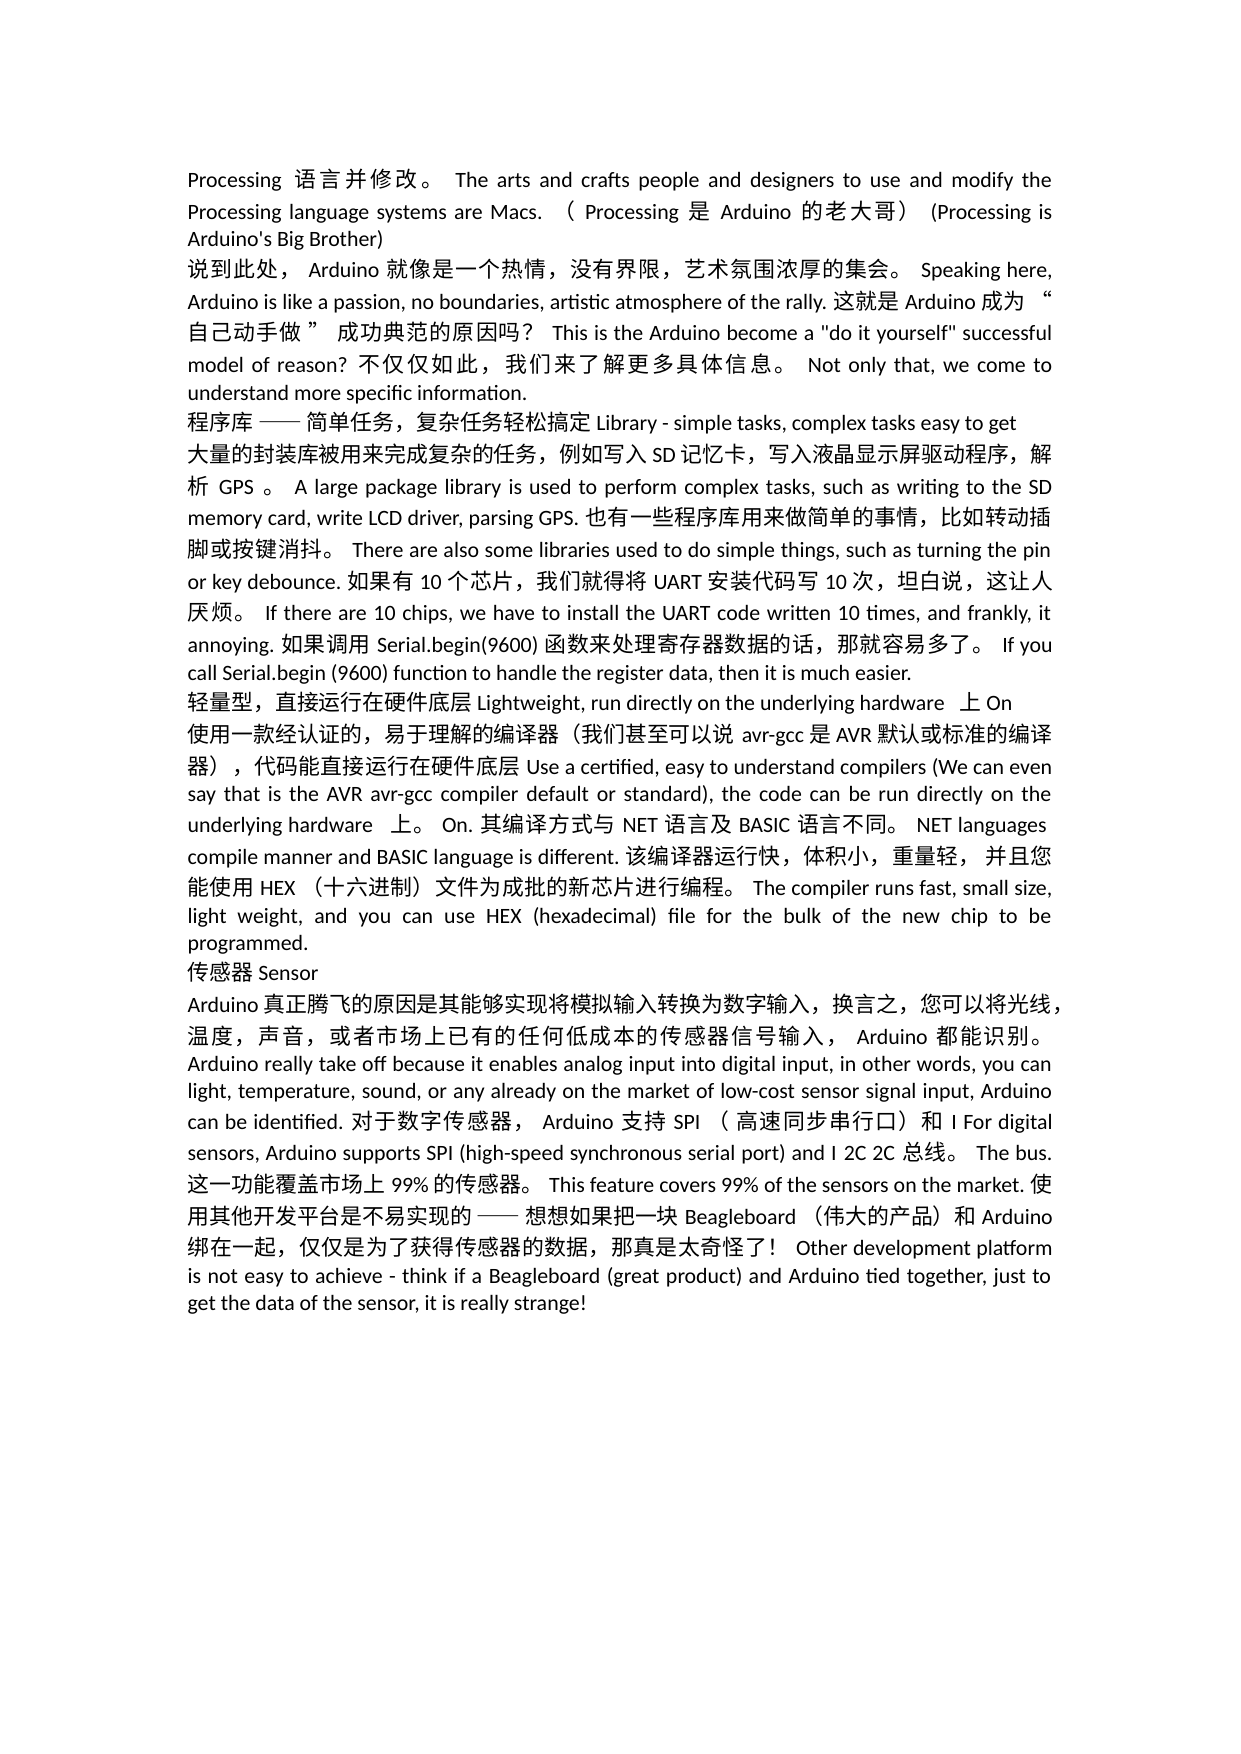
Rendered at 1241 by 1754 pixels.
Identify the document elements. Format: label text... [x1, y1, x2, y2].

text 说到此处， Arduino 就像是一个热情，没有界限，艺术氛围浓厚的集会。 Speaking here, Arduino is like a passion, no boundaries, artistic atmosphere of the rally. 这就是 Arduino 成为 “ 自己动手做 ” 成功典范的原因吗？ This is the Arduino become a "do it yourself" successful model of reason? 不仅仅如此，我们来了解更多具体信息。 Not only that, we come to understand more specific information. [187, 252, 1053, 405]
text 大量的封装库被用来完成复杂的任务，例如写入 SD 记忆卡，写入液晶显示屏驱动程序，解析 GPS 。 A large package library is used to perform complex tasks, such as writing to the SD memory card, write LCD driver, parsing GPS. 也有一些程序库用来做简单的事情，比如转动插脚或按键消抖。 There are also some libraries used to do simple things, such as turning the pin or key debounce. 如果有 10 个芯片，我们就得将 UART 安装代码写 10 次，坦白说，这让人厌烦。 If there are 10 chips, we have to install the UART code written 10 times, and frankly, it annoying. 如果调用 Serial.begin(9600) 函数来处理寄存器数据的话，那就容易多了。 If you call Serial.begin (9600) function to handle the register data, then it is much easier. [187, 437, 1053, 685]
text Arduino 真正腾飞的原因是其能够实现将模拟输入转换为数字输入，换言之，您可以将光线，温度，声音，或者市场上已有的任何低成本的传感器信号输入， Arduino 都能识别。 Arduino really take off because it enables analog input into digital input, in other words, you can light, temperature, sound, or any already on the market of low-cost sensor signal input, Arduino can be identified. 对于数字传感器， Arduino 支持 SPI （ 高速同步串行口）和 I For digital sensors, Arduino supports SPI (high-speed synchronous serial port) and I 总线。 The bus. 这一功能覆盖市场上 99% 的传感器。 This feature covers 99% of the sensors on the market. 使用其他开发平台是不易实现的 —— 想想如果把一块 Beagleboard （伟大的产品）和 Arduino 绑在一起，仅仅是为了获得传感器的数据，那真是太奇怪了！ Other development platform is not easy to achieve - think if a Beagleboard (great product) and Arduino tied together, just to get the data of the sensor, it is really strange! [187, 987, 1053, 1315]
text 传感器 Sensor [187, 955, 1053, 987]
text 程序库 —— 简单任务，复杂任务轻松搞定 Library - simple tasks, complex tasks easy to get [187, 405, 1053, 437]
text 使用一款经认证的，易于理解的编译器（我们甚至可以说 avr-gcc 是 AVR 默认或标准的编译器），代码能直接运行在硬件底层 Use a certified, easy to understand compilers (We can even say that is the AVR avr-gcc compiler default or standard), the code can be run directly on the underlying hardware 上。 On. 其编译方式与 NET 语言及 BASIC 语言不同。 NET languages ​​compile manner and BASIC language is different. 该编译器运行快，体积小，重量轻， 并且您能使用 HEX （十六进制）文件为成批的新芯片进行编程。 The compiler runs fast, small size, light weight, and you can use HEX (hexadecimal) file for the bulk of the new chip to be programmed. [187, 717, 1053, 955]
text 轻量型，直接运行在硬件底层 Lightweight, run directly on the underlying hardware 上 On [187, 685, 1053, 717]
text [187, 162, 1053, 252]
